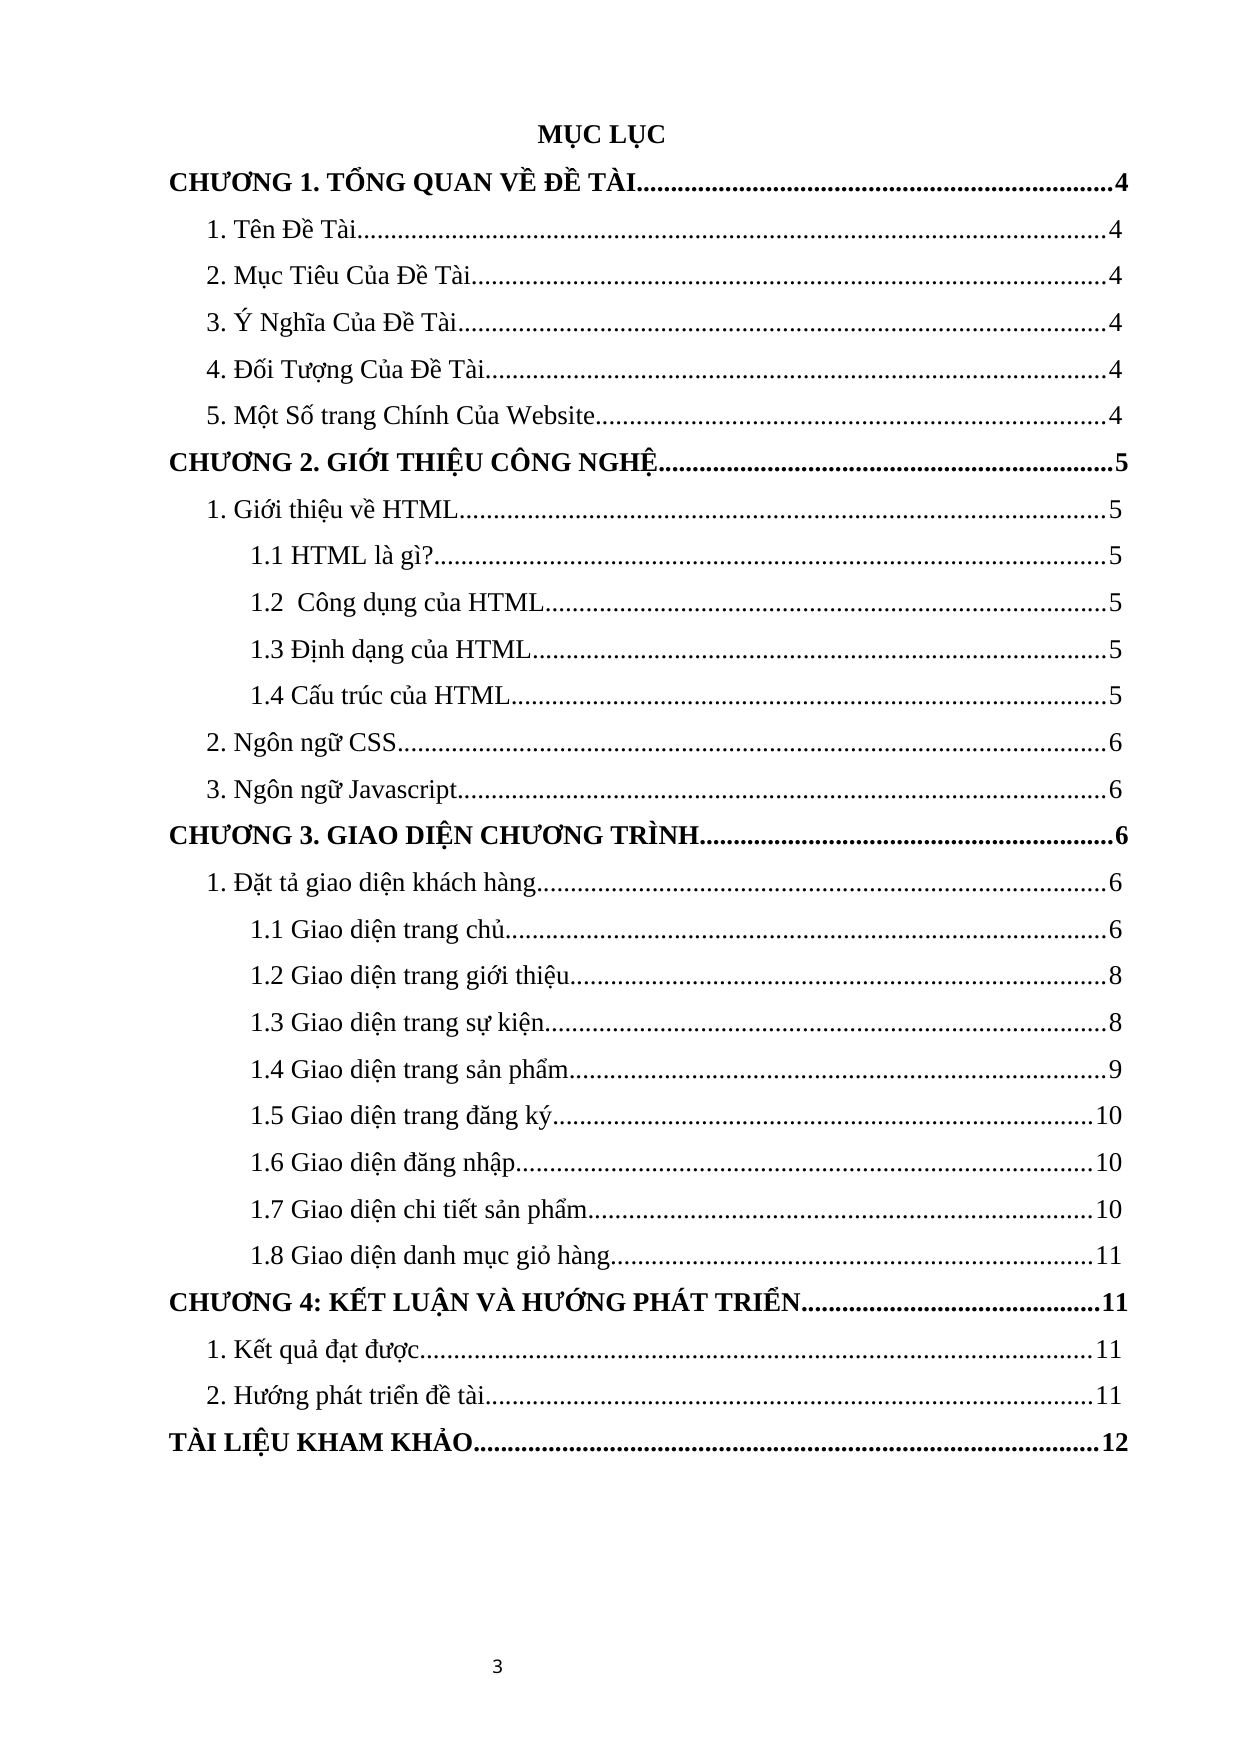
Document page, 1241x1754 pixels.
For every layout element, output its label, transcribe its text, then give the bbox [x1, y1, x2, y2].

text 1.4 Cấu trúc của HTML 5 [250, 679, 1122, 711]
text 1. Đặt tả giao diện khách hàng 6 [206, 866, 1122, 897]
text 1.3 Định dạng của HTML. 5 [250, 633, 1122, 664]
text 2. Ngôn ngữ CSS 6 [206, 726, 1122, 757]
text 4. Đối Tượng Của Đề Tài. 4 [206, 353, 1122, 384]
text 2. Mục Tiêu Của Đề Tài. 4 [206, 259, 1122, 291]
text 1.2 Công dụng của HTML. 5 [250, 586, 1122, 617]
text 1.8 Giao diện danh mục giỏ hàng 11 [250, 1239, 1122, 1271]
text TÀI LIỆU KHAM KHẢO 12 [162, 1426, 1134, 1457]
text CHƯƠNG 3. GIAO DIỆN CHƯƠNG TRÌNH 6 [162, 819, 1134, 851]
text 3. Ngôn ngữ Javascript 6 [206, 773, 1122, 804]
text MỤC LỤC [162, 118, 1092, 149]
text 1.1 HTML là gì? 5 [250, 539, 1122, 571]
text 1.1 Giao diện trang chủ 6 [250, 913, 1122, 944]
text 1.6 Giao diện đăng nhập 10 [250, 1146, 1122, 1177]
text 1.5 Giao diện trang đăng ký 10 [250, 1099, 1122, 1131]
text CHƯƠNG 1. TỔNG QUAN VỀ ĐỀ TÀI 4 [162, 166, 1134, 197]
text 2. Hướng phát triển đề tài 11 [206, 1379, 1122, 1411]
text 1. Giới thiệu về HTML 5 [206, 493, 1122, 524]
text 5. Một Số trang Chính Của Website 4 [206, 399, 1122, 431]
text 1.7 Giao diện chi tiết sản phẩm 10 [250, 1193, 1122, 1224]
text 1.3 Giao diện trang sự kiện 8 [250, 1006, 1122, 1037]
text 1.2 Giao diện trang giới thiệu 8 [250, 959, 1122, 991]
text 1. Tên Đề Tài. 4 [206, 213, 1122, 244]
text 3. Ý Nghĩa Của Đề Tài. 4 [206, 306, 1122, 337]
text 1. Kết quả đạt được 11 [206, 1333, 1122, 1364]
text 1.4 Giao diện trang sản phẩm 9 [250, 1053, 1122, 1084]
text CHƯƠNG 4: KẾT LUẬN VÀ HƯỚNG PHÁT TRIỂN 11 [162, 1286, 1134, 1317]
text CHƯƠNG 2. GIỚI THIỆU CÔNG NGHỆ 5 [162, 446, 1134, 477]
